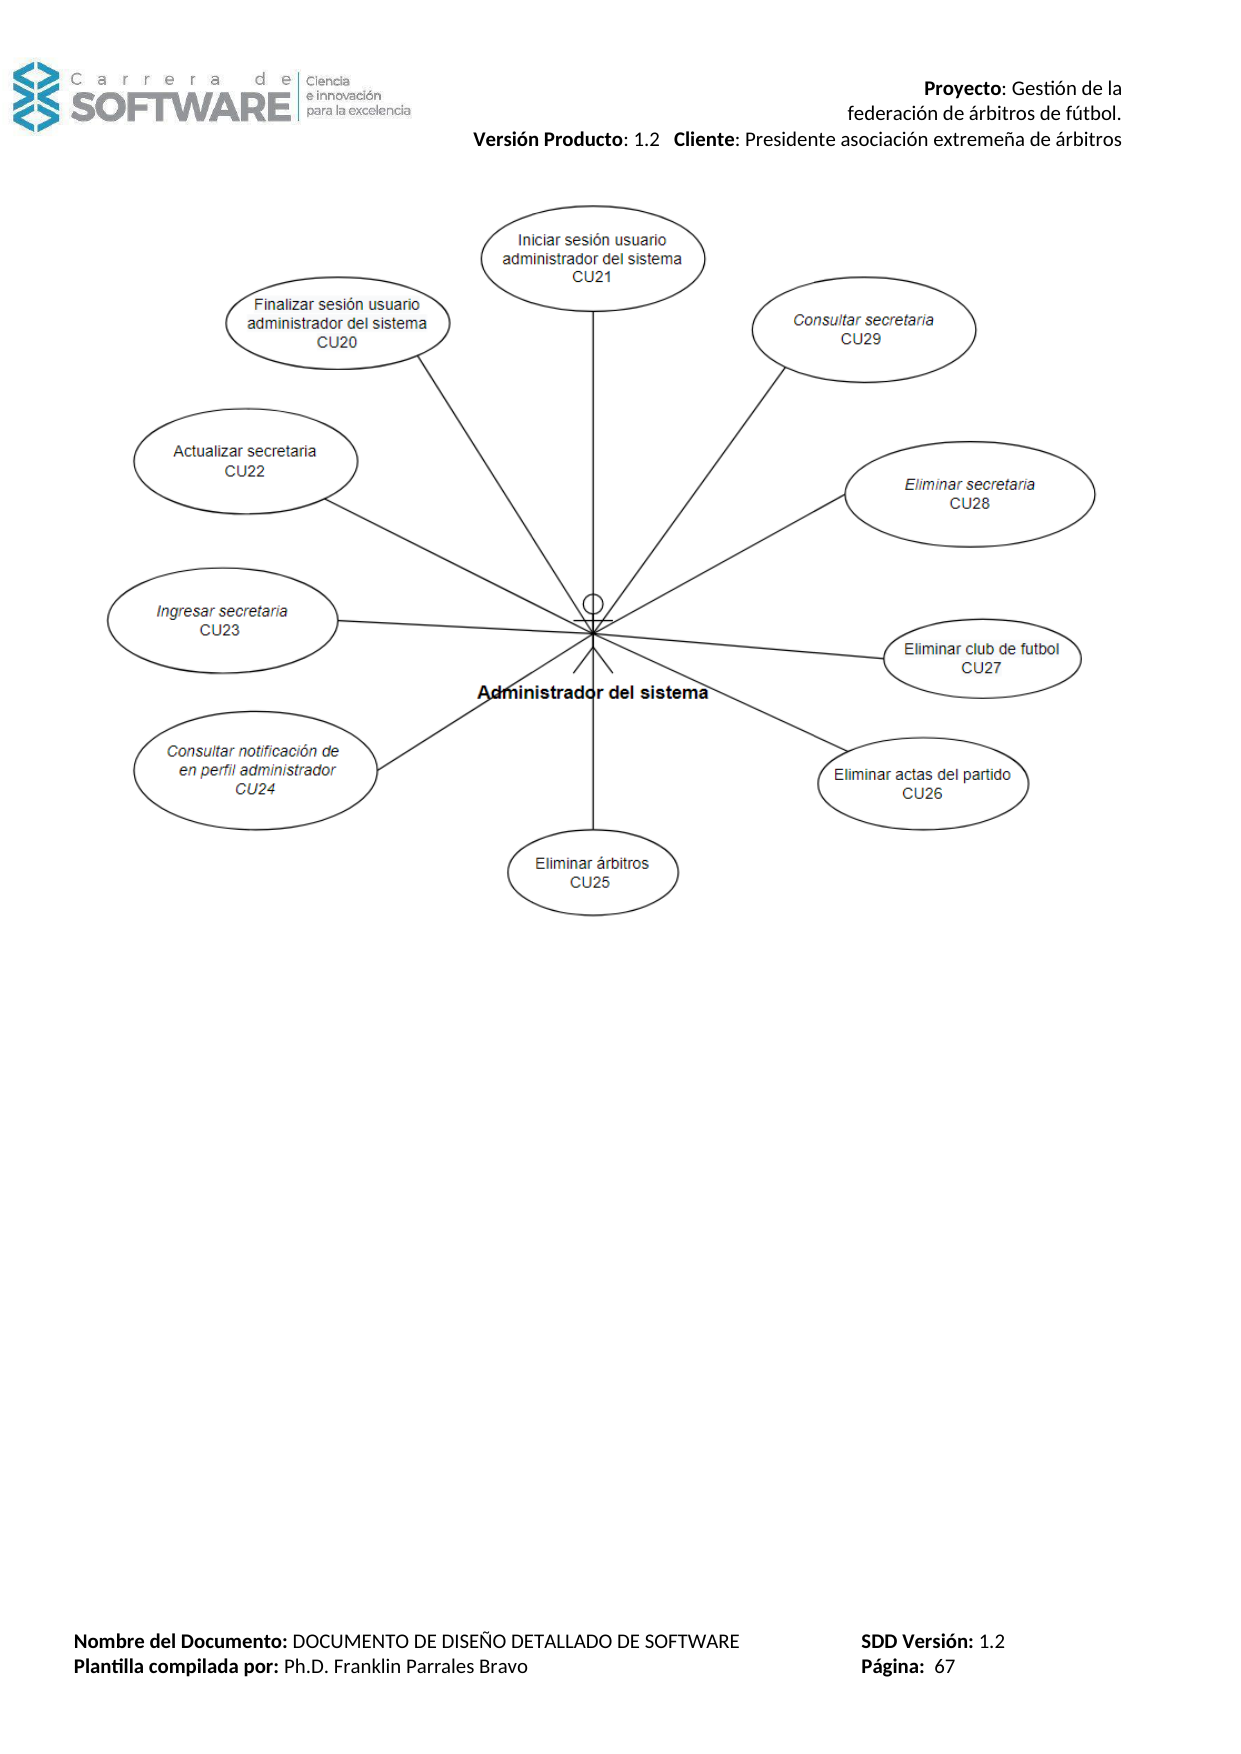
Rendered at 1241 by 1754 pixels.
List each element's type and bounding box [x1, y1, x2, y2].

picture [2, 46, 417, 154]
picture [73, 181, 1123, 930]
